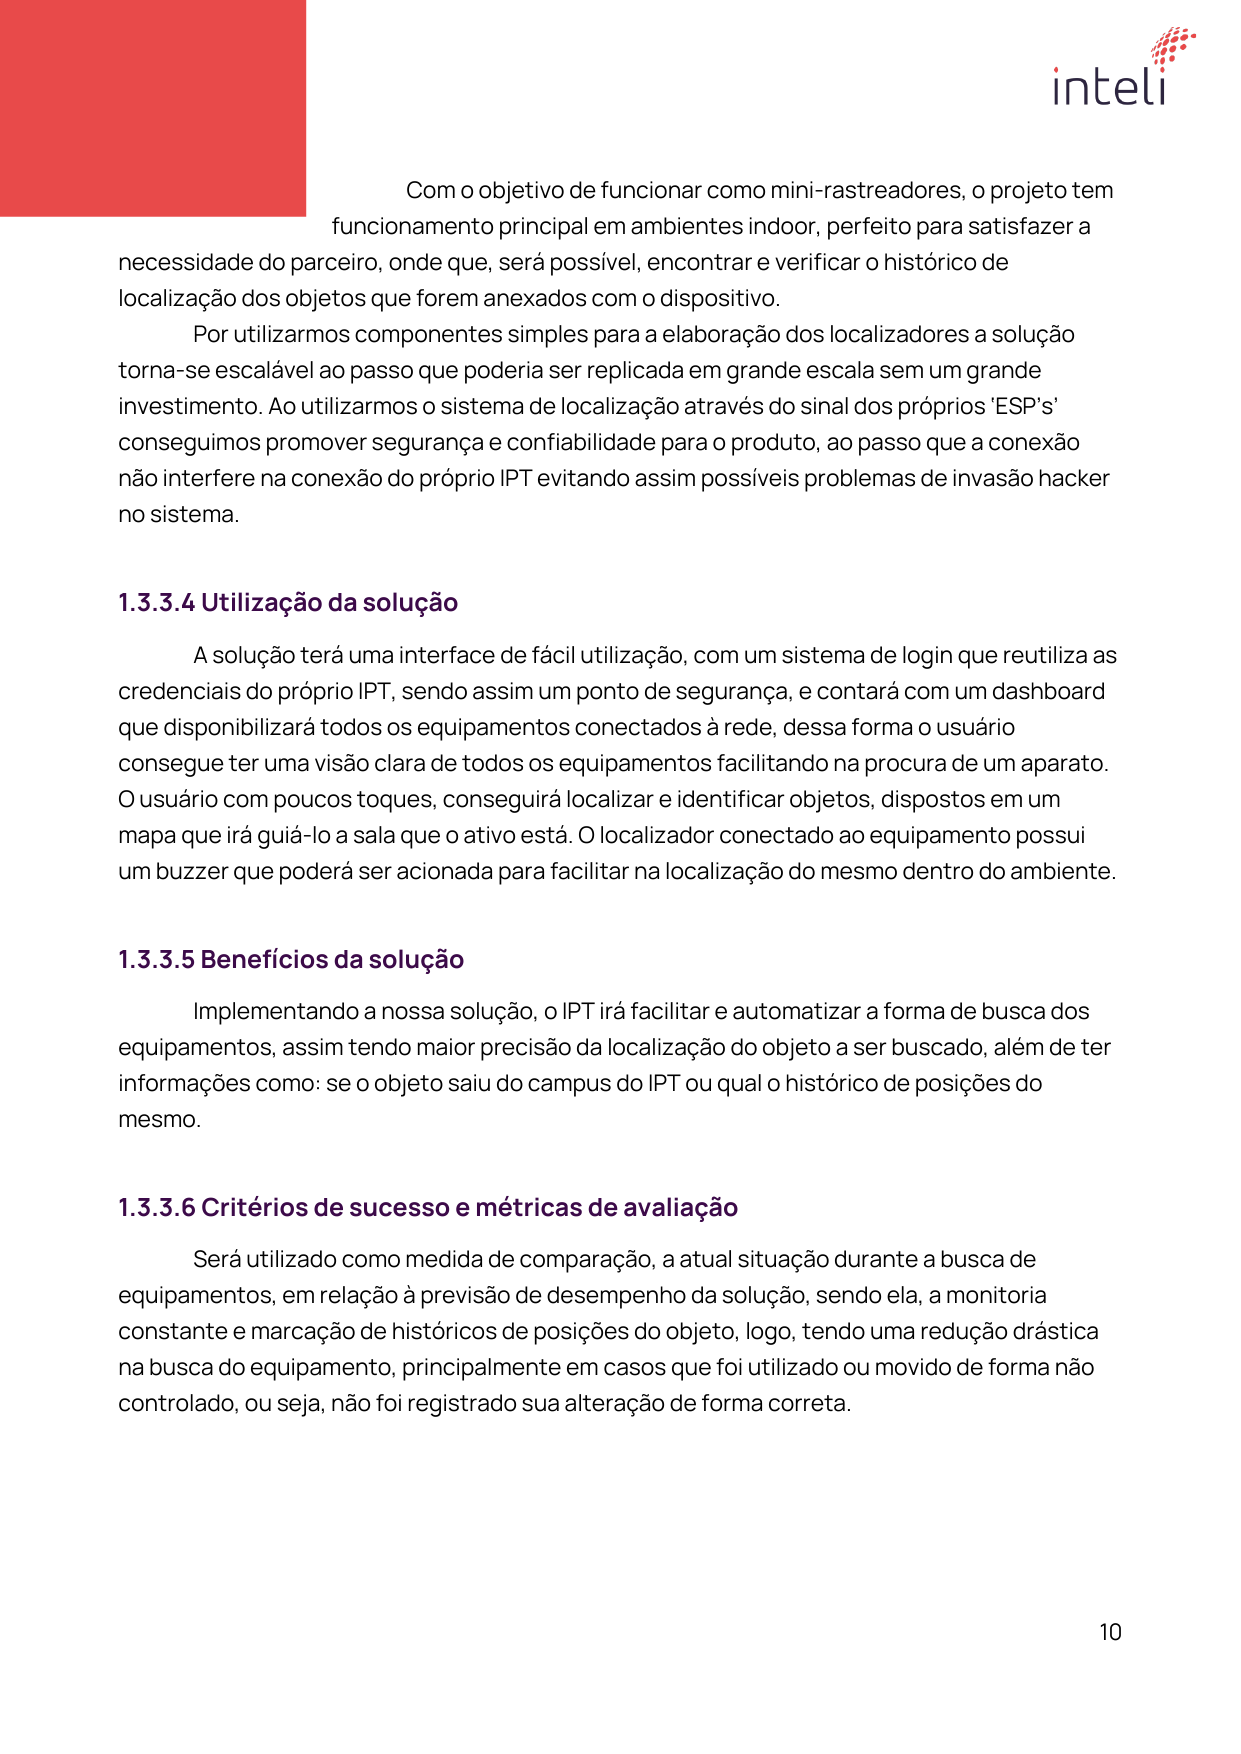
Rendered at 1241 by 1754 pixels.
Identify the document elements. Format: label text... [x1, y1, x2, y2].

text 1.3.3.6 Critérios de sucesso e métricas de avaliação [118, 1189, 1122, 1224]
text 1.3.3.4 Utilização da solução [118, 585, 1122, 619]
text Implementando a nossa solução, o IPT irá facilitar e automatizar a forma de busca dos equipamentos, assim tendo maior precisão da localização do objeto a ser buscado, além de ter informações como: se o objeto saiu do campus do IPT ou qual o histórico de posições do mesmo. [118, 995, 1122, 1134]
picture [0, 0, 307, 217]
text Por utilizarmos componentes simples para a elaboração dos localizadores a solução torna-se escalável ao passo que poderia ser replicada em grande escala sem um grande investimento. Ao utilizarmos o sistema de localização através do sinal dos próprios ‘ESP’s’ conseguimos promover segurança e confiabilidade para o produto, ao passo que a conexão não interfere na conexão do próprio IPT evitando assim possíveis problemas de invasão hacker no sistema. [118, 318, 1122, 530]
picture [1054, 27, 1197, 105]
text Será utilizado como medida de comparação, a atual situação durante a busca de equipamentos, em relação à previsão de desempenho da solução, sendo ela, a monitoria constante e marcação de históricos de posições do objeto, logo, tendo uma redução drástica na busca do equipamento, principalmente em casos que foi utilizado ou movido de forma não controlado, ou seja, não foi registrado sua alteração de forma correta. [118, 1243, 1122, 1419]
text A solução terá uma interface de fácil utilização, com um sistema de login que reutiliza as credenciais do próprio IPT, sendo assim um ponto de segurança, e contará com um dashboard que disponibilizará todos os equipamentos conectados à rede, dessa forma o usuário consegue ter uma visão clara de todos os equipamentos facilitando na procura de um aparato. O usuário com poucos toques, conseguirá localizar e identificar objetos, dispostos em um mapa que irá guiá-lo a sala que o ativo está. O localizador conectado ao equipamento possui um buzzer que poderá ser acionada para facilitar na localização do mesmo dentro do ambiente. [118, 638, 1122, 886]
text 1.3.3.5 Benefícios da solução [118, 941, 1122, 976]
text Com o objetivo de funcionar como mini-rastreadores, o projeto tem funcionamento principal em ambientes indoor, perfeito para satisfazer a necessidade do parceiro, onde que, será possível, encontrar e verificar o histórico de localização dos objetos que forem anexados com o dispositivo. [118, 174, 1122, 313]
